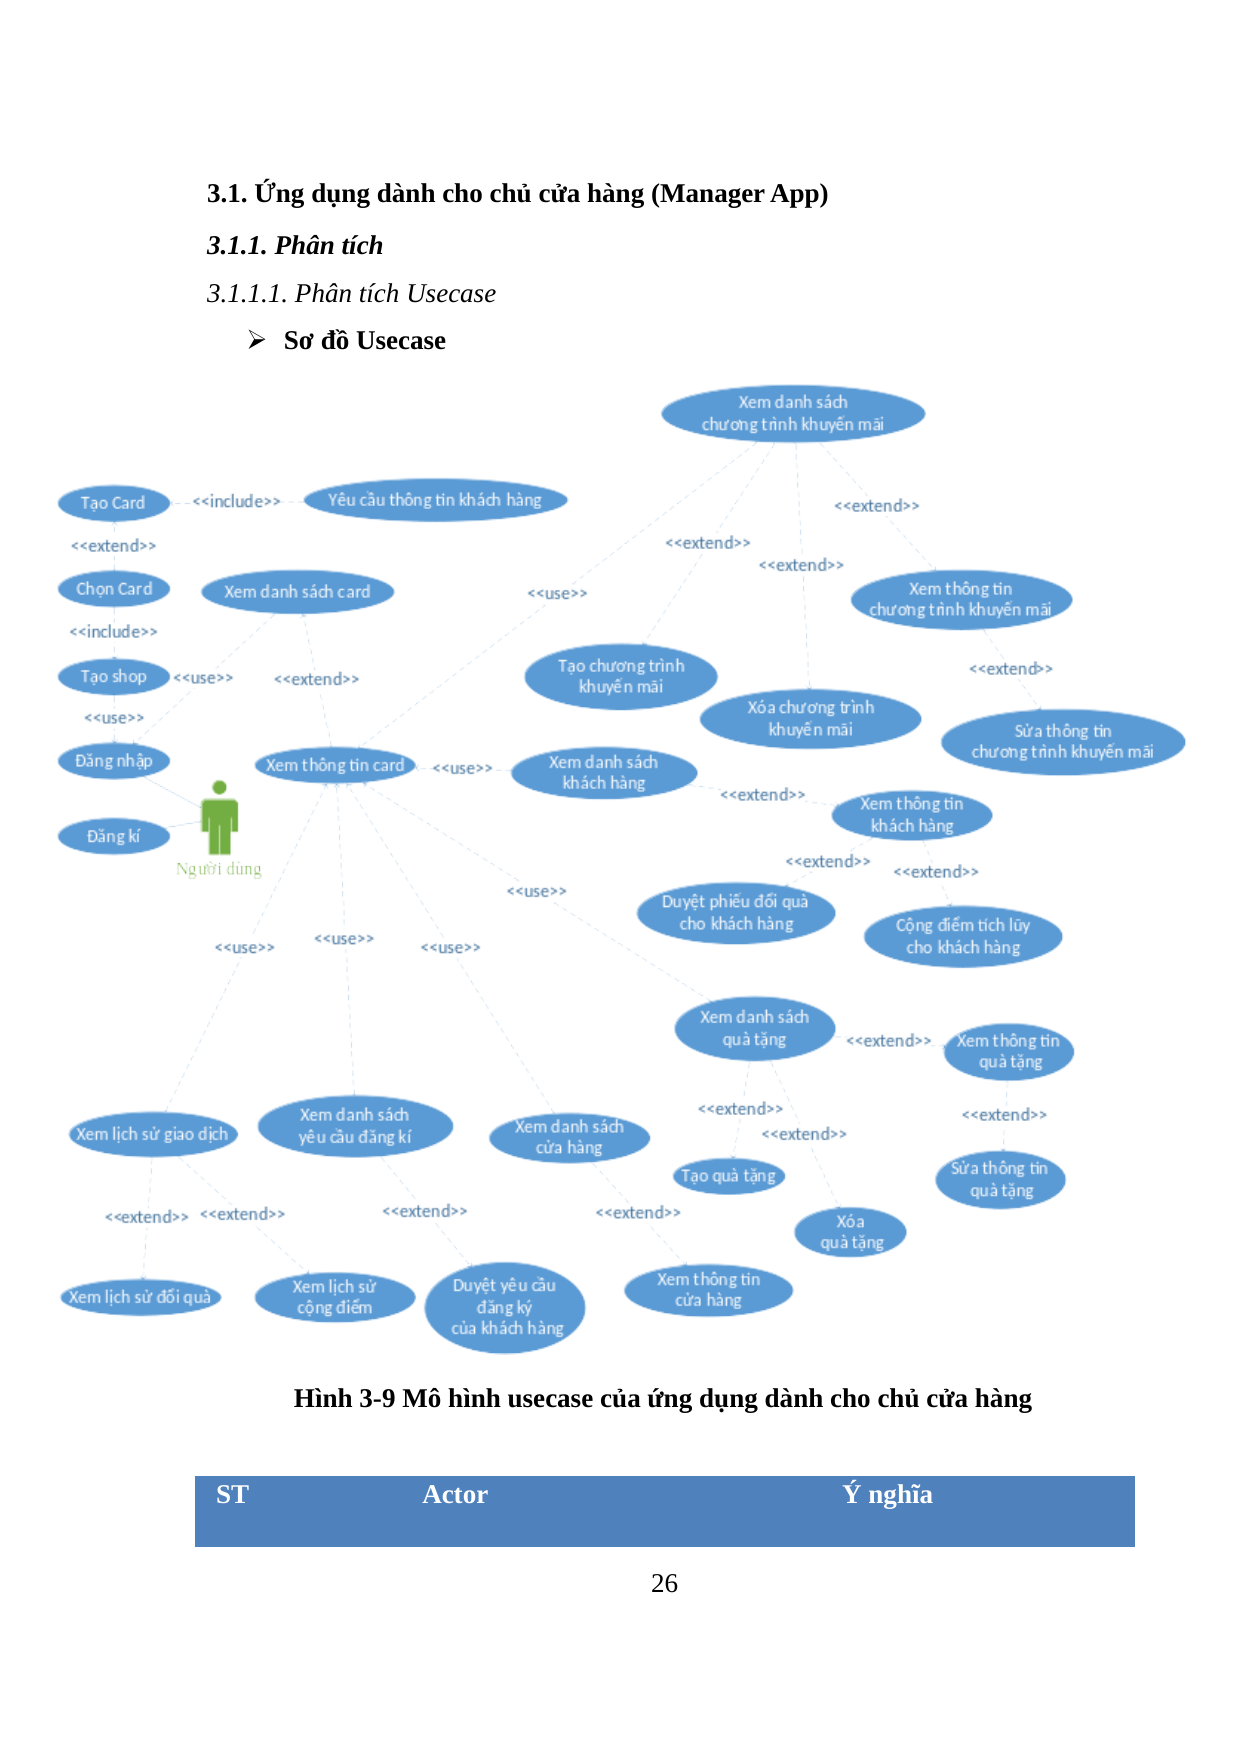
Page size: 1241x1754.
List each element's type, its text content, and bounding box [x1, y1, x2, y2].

list Sơ đồ Usecase [246, 324, 1122, 355]
table_header Ý nghĩa [642, 1478, 1133, 1545]
text 3.1.1.1. Phân tích Usecase [207, 277, 1122, 308]
subtitle 3.1. Ứng dụng dành cho chủ cửa hàng (Manager App) [207, 177, 1122, 208]
table_header Actor [270, 1478, 640, 1545]
table_header STT [197, 1478, 268, 1545]
text 3.1.1. Phân tích [207, 229, 1122, 260]
